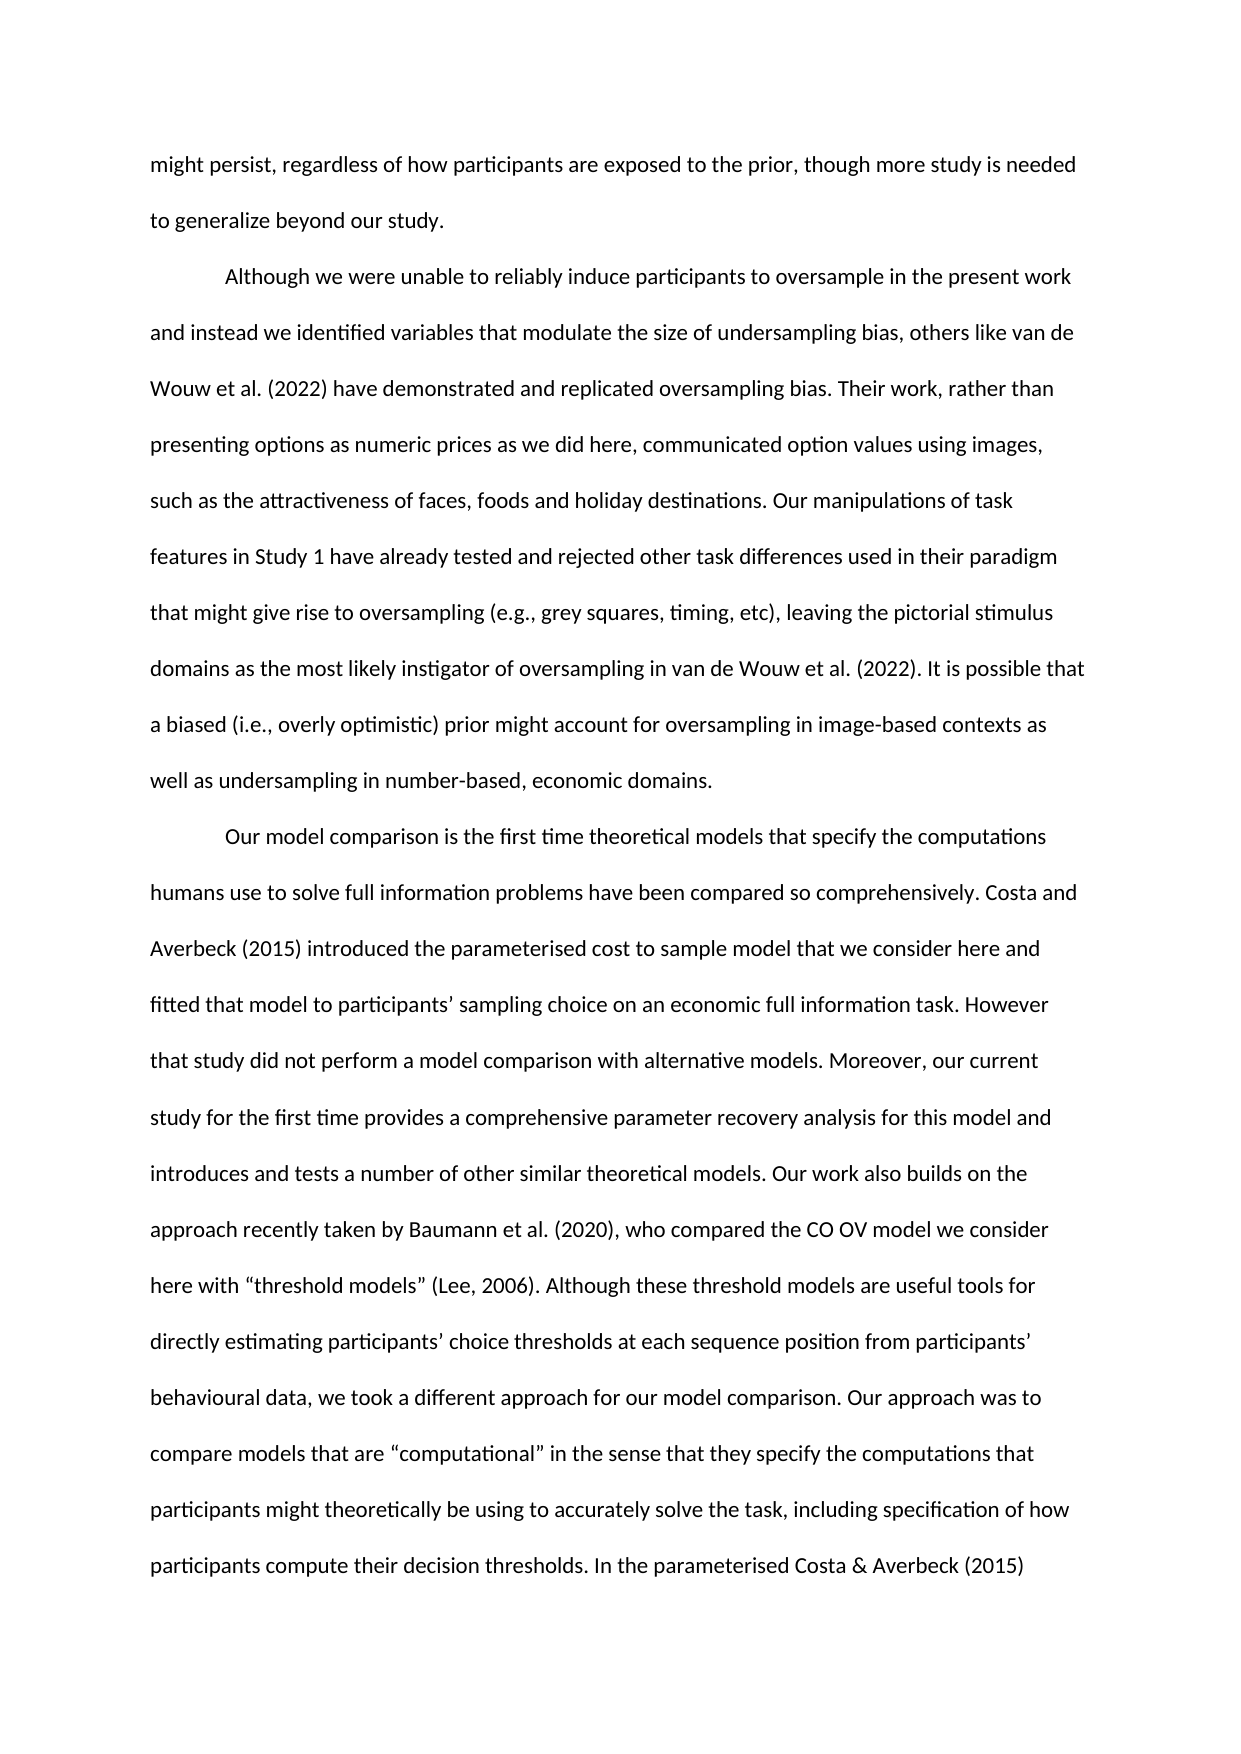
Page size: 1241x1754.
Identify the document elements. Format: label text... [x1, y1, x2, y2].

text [150, 150, 1090, 234]
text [150, 822, 1090, 1579]
text Although we were unable to reliably induce participants to oversample in the present work and instead we identified variables that modulate the size of undersampling bias, others like van de Wouw et al. (2022) have demonstrated and replicated oversampling bias. Their work, rather than presenting options as numeric prices as we did here, communicated option values using images, such as the attractiveness of faces, foods and holiday destinations. Our manipulations of task features in Study 1 have already tested and rejected other task differences used in their paradigm that might give rise to oversampling (e.g., grey squares, timing, etc), leaving the pictorial stimulus domains as the most likely instigator of oversampling in van de Wouw et al. (2022). It is possible that a biased (i.e., overly optimistic) prior might account for oversampling in image-based contexts as well as undersampling in number-based, economic domains. [150, 262, 1090, 794]
